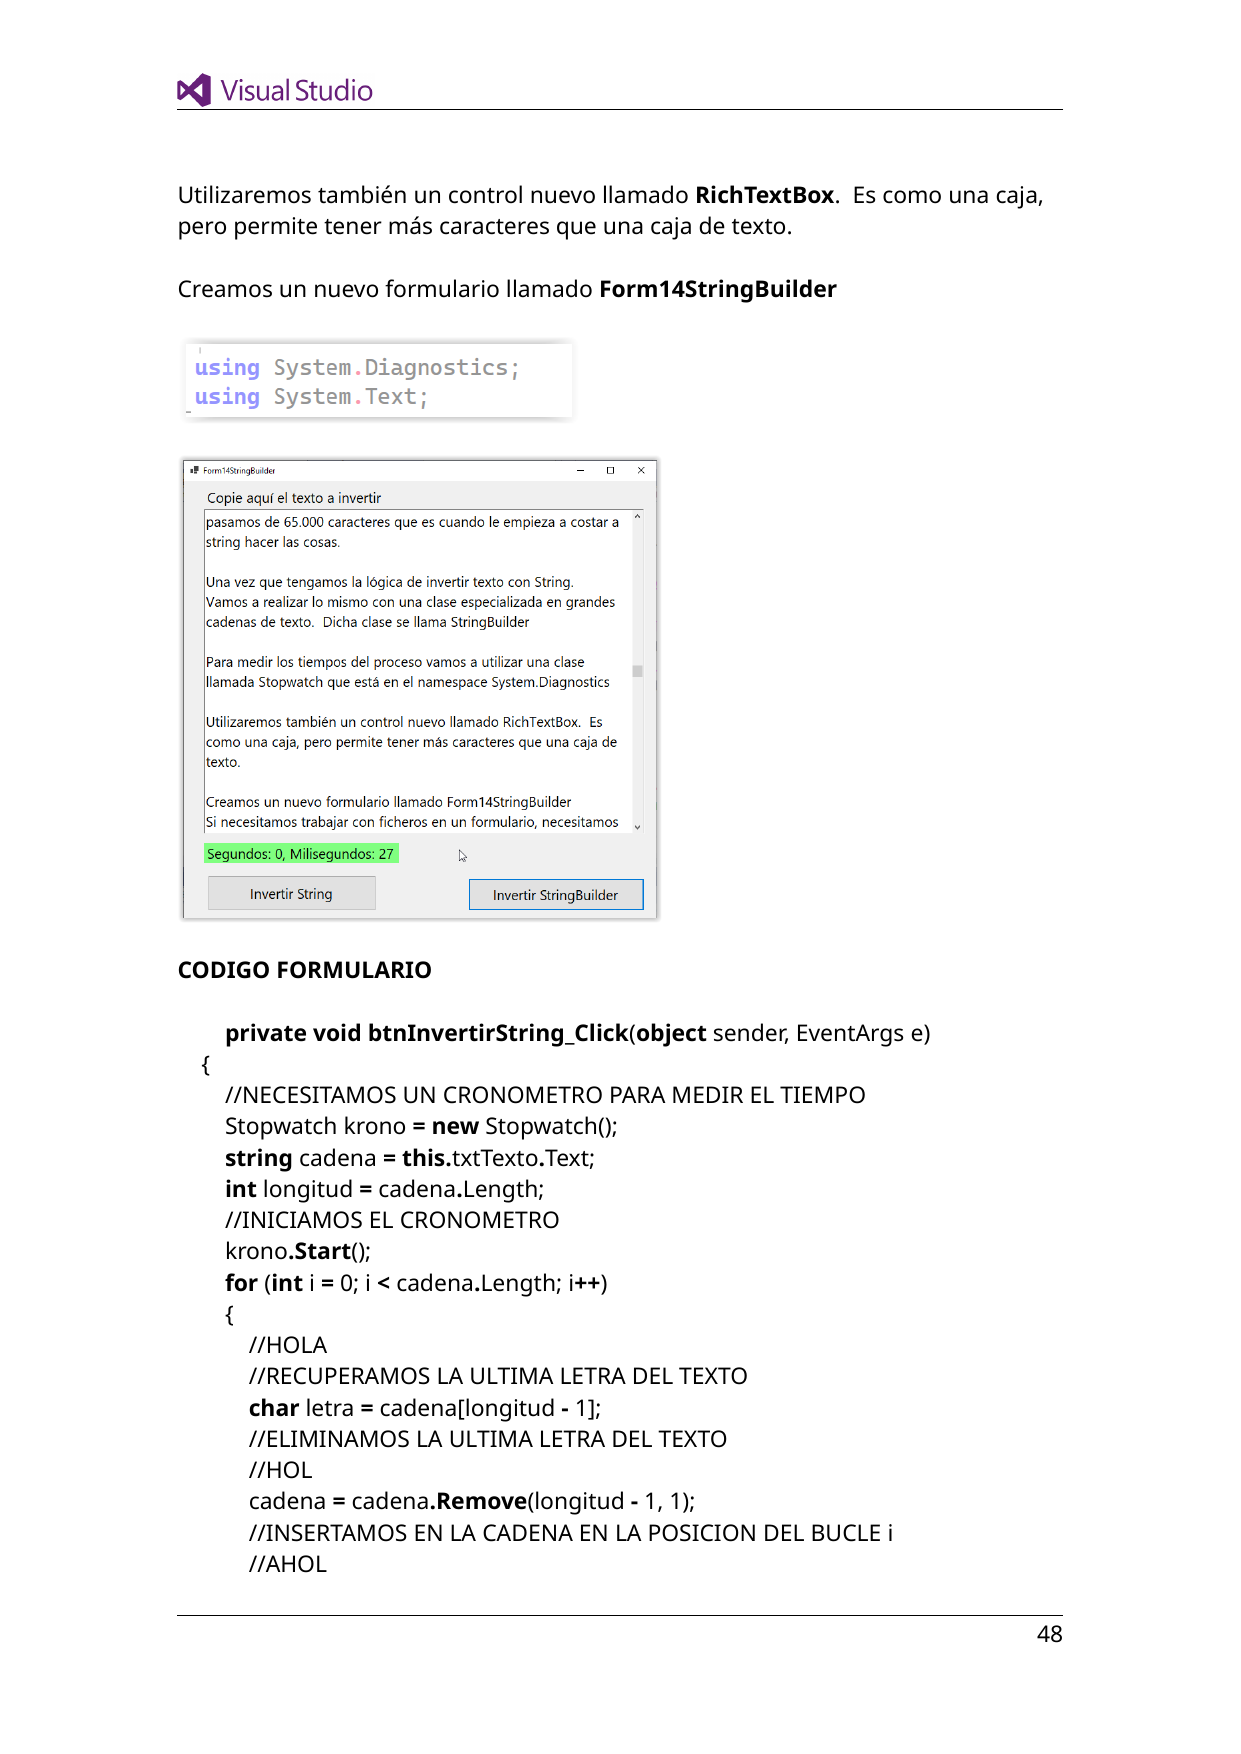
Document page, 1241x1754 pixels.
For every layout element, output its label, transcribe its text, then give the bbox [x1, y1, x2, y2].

text CODIGO FORMULARIO [177, 954, 1063, 985]
text char letra = cadena[longitud - 1]; [177, 1391, 1063, 1423]
text cadena = cadena.Remove(longitud - 1, 1); [177, 1485, 1063, 1516]
text //HOL [177, 1454, 1063, 1485]
text int longitud = cadena.Length; [177, 1173, 1063, 1204]
text //ELIMINAMOS LA ULTIMA LETRA DEL TEXTO [177, 1423, 1063, 1454]
picture [177, 454, 662, 923]
text //RECUPERAMOS LA ULTIMA LETRA DEL TEXTO [177, 1360, 1063, 1391]
text Creamos un nuevo formulario llamado Form14StringBuilder [177, 273, 1063, 304]
text { [177, 1298, 1063, 1329]
text { [177, 1048, 1063, 1079]
text //INSERTAMOS EN LA CADENA EN LA POSICION DEL BUCLE i [177, 1516, 1063, 1548]
text for (int i = 0; i < cadena.Length; i++) [177, 1266, 1063, 1298]
text Utilizaremos también un control nuevo llamado RichTextBox. Es como una caja, pero permite tener más caracteres que una caja de texto. [177, 179, 1063, 241]
text string cadena = this.txtTexto.Text; [177, 1141, 1063, 1173]
text //INICIAMOS EL CRONOMETRO [177, 1204, 1063, 1235]
text //NECESITAMOS UN CRONOMETRO PARA MEDIR EL TIEMPO [177, 1079, 1063, 1110]
text krono.Start(); [177, 1235, 1063, 1266]
text //HOLA [177, 1329, 1063, 1360]
picture [177, 335, 579, 424]
text Stopwatch krono = new Stopwatch(); [177, 1110, 1063, 1141]
text //AHOL [177, 1548, 1063, 1579]
text private void btnInvertirString_Click(object sender, EventArgs e) [177, 1016, 1063, 1048]
picture [177, 73, 375, 107]
